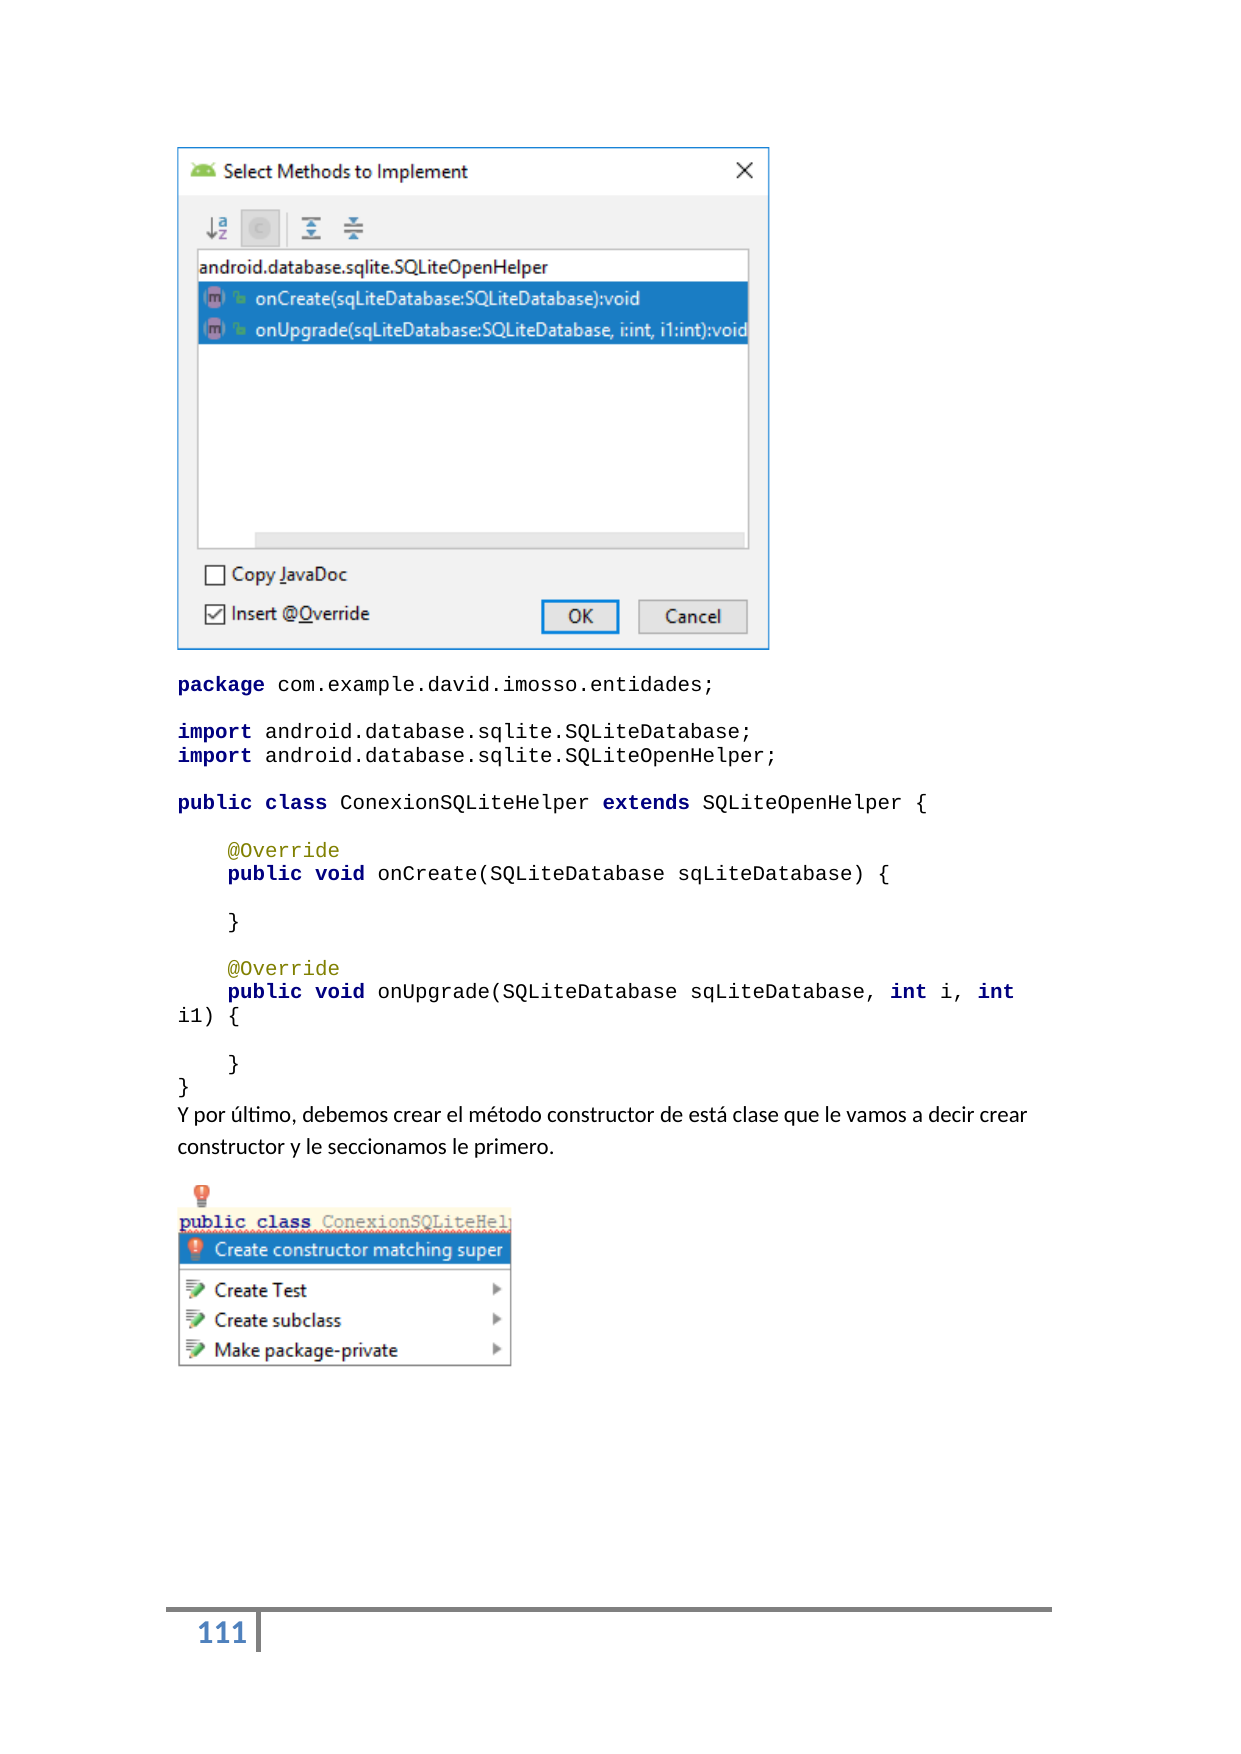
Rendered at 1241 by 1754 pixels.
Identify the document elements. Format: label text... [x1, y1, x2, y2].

picture [177, 147, 770, 650]
picture [177, 1185, 512, 1368]
text package com.example.david.imosso.entidades; import android.database.sqlite.SQLiteDatabase; import android.database.sqlite.SQLiteOpenHelper; public class ConexionSQLiteHelper extends SQLiteOpenHelper { @Override public void onCreate(SQLiteDatabase sqLiteDatabase) { } @Override public void onUpgrade(SQLiteDatabase sqLiteDatabase, int i, int i1) { } } [177, 674, 1063, 1100]
text Y por último, debemos crear el método constructor de está clase que le vamos a decir crear constructor y le seccionamos le primero. [177, 1100, 1063, 1160]
